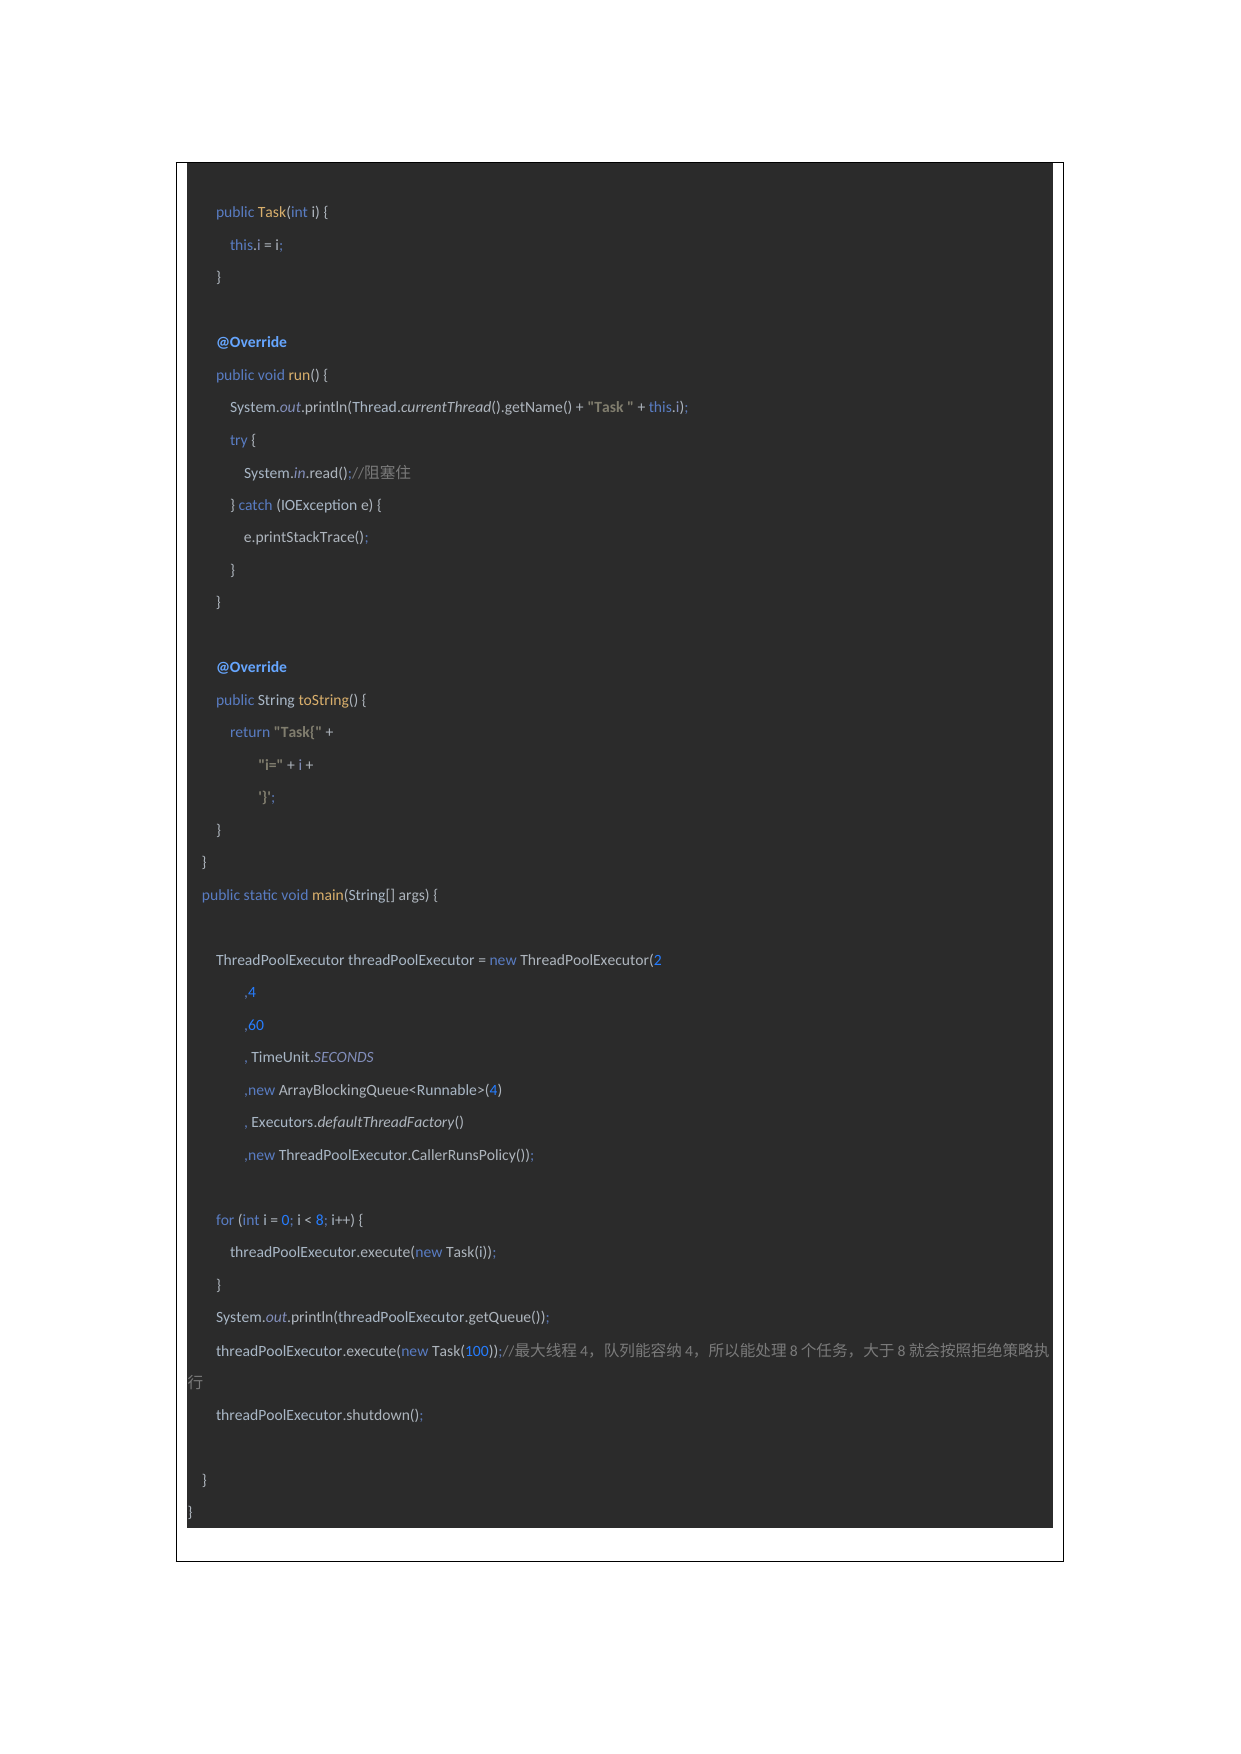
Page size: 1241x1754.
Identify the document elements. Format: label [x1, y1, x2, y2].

table_header [177, 163, 1063, 1561]
